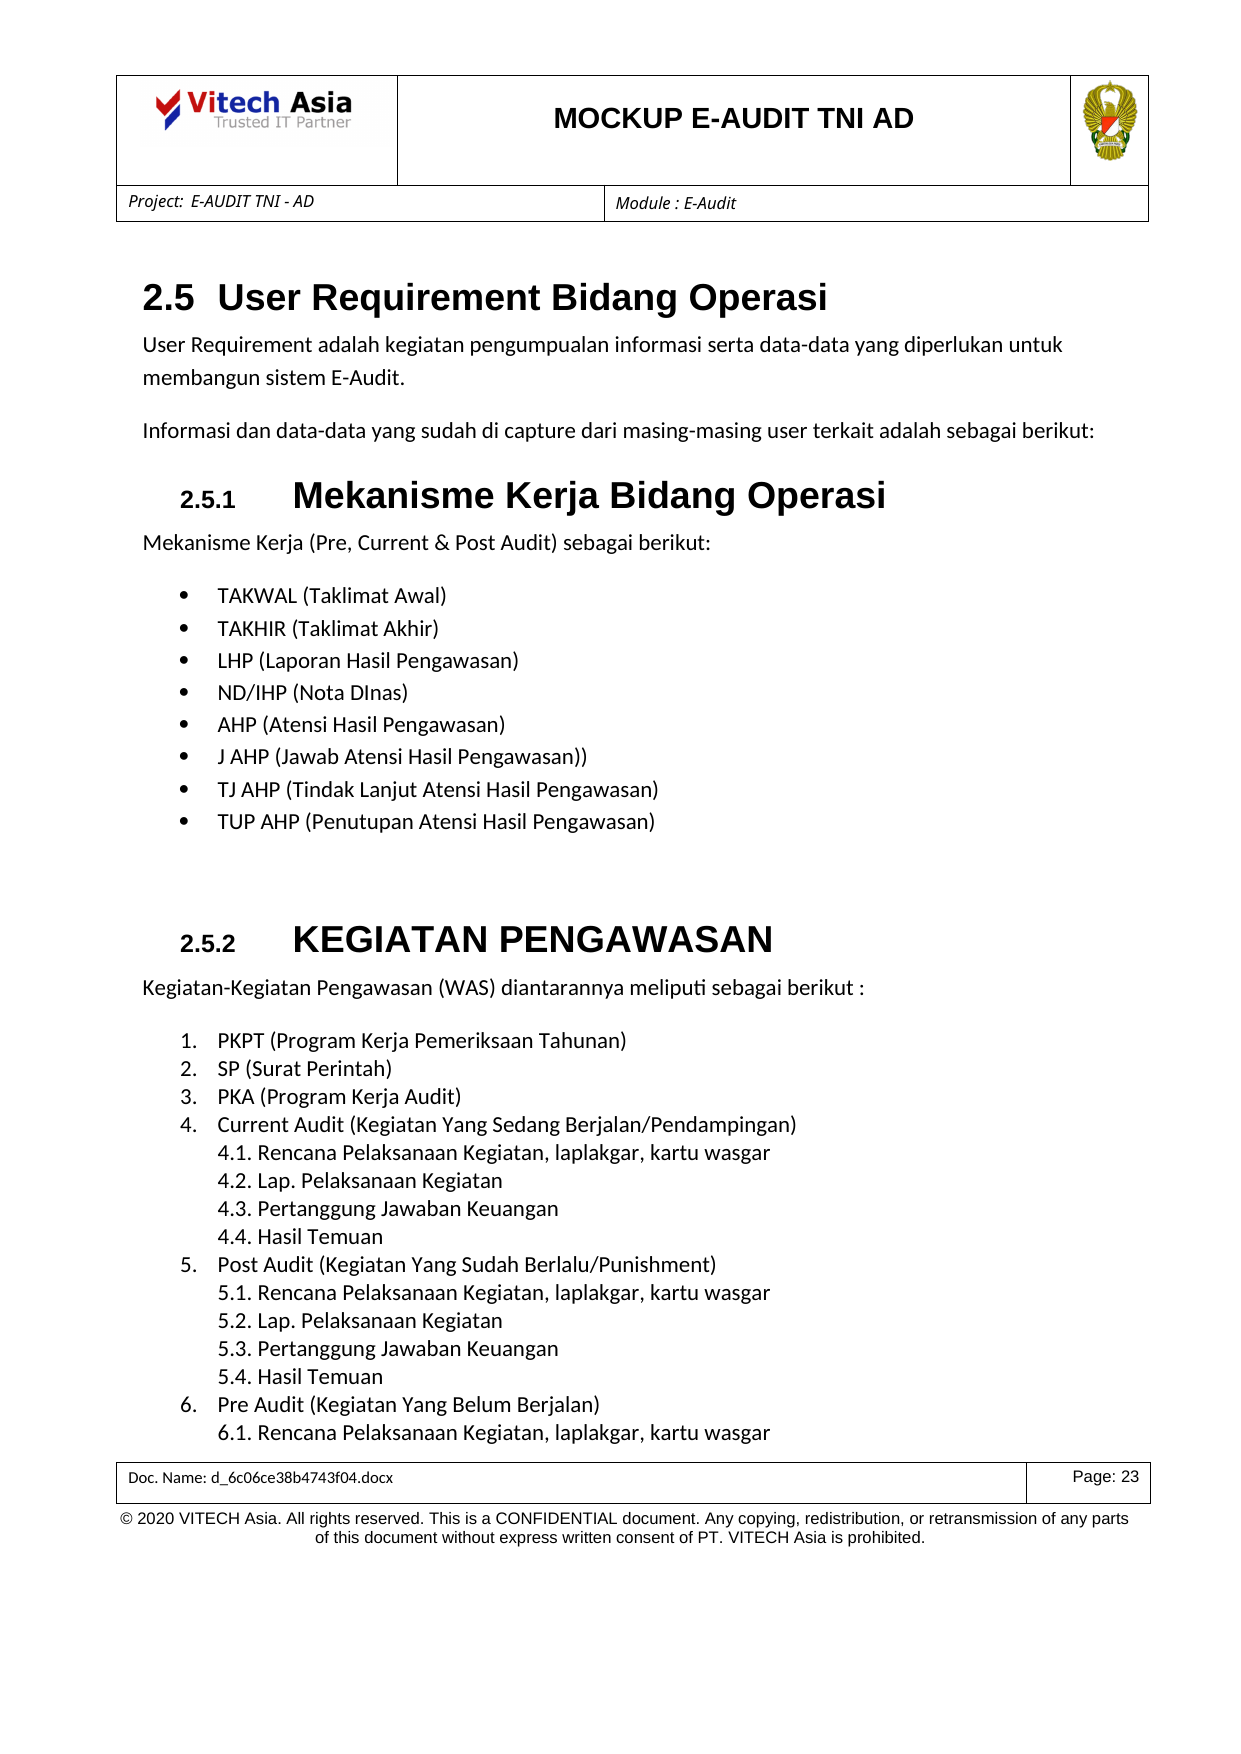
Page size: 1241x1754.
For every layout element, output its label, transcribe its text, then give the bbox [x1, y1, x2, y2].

list Rencana Pelaksanaan Kegiatan, laplakgar, kartu wasgar [217, 1278, 1135, 1306]
list Post Audit (Kegiatan Yang Sudah Berlalu/Punishment) [180, 1250, 1135, 1278]
list ND/IHP (Nota DInas) [180, 678, 1135, 706]
picture [1075, 77, 1144, 164]
list Hasil Temuan [217, 1362, 1135, 1390]
text Mekanisme Kerja (Pre, Current & Post Audit) sebagai berikut: [142, 528, 1135, 557]
list Hasil Temuan [217, 1222, 1135, 1250]
list TAKHIR (Taklimat Akhir) [180, 614, 1135, 642]
list Rencana Pelaksanaan Kegiatan, laplakgar, kartu wasgar [217, 1418, 1135, 1446]
list TUP AHP (Penutupan Atensi Hasil Pengawasan) [180, 807, 1135, 835]
text Kegiatan-Kegiatan Pengawasan (WAS) diantarannya meliputi sebagai berikut : [142, 973, 1135, 1001]
list LHP (Laporan Hasil Pengawasan) [180, 646, 1135, 674]
list PKPT (Program Kerja Pemeriksaan Tahunan) [180, 1026, 1135, 1054]
list Pertanggung Jawaban Keuangan [217, 1194, 1135, 1222]
list User Requirement Bidang Operasi [142, 275, 1135, 318]
list Lap. Pelaksanaan Kegiatan [217, 1306, 1135, 1334]
list Pertanggung Jawaban Keuangan [217, 1334, 1135, 1362]
list J AHP (Jawab Atensi Hasil Pengawasan)) [180, 742, 1135, 771]
list Rencana Pelaksanaan Kegiatan, laplakgar, kartu wasgar [217, 1138, 1135, 1166]
list Current Audit (Kegiatan Yang Sedang Berjalan/Pendampingan) [180, 1110, 1135, 1138]
text Informasi dan data-data yang sudah di capture dari masing-masing user terkait adalah sebagai berikut: [142, 416, 1135, 444]
text User Requirement adalah kegiatan pengumpualan informasi serta data-data yang diperlukan untuk membangun sistem E-Audit. [142, 331, 1135, 391]
list Pre Audit (Kegiatan Yang Belum Berjalan) [180, 1390, 1135, 1418]
list TAKWAL (Taklimat Awal) [180, 582, 1135, 609]
list PKA (Program Kerja Audit) [180, 1082, 1135, 1110]
list AHP (Atensi Hasil Pengawasan) [180, 710, 1135, 738]
list KEGIATAN PENGAWASAN [180, 917, 1135, 960]
list Mekanisme Kerja Bidang Operasi [180, 473, 1135, 516]
list Lap. Pelaksanaan Kegiatan [217, 1166, 1135, 1194]
list SP (Surat Perintah) [180, 1054, 1135, 1082]
picture [139, 76, 395, 147]
list TJ AHP (Tindak Lanjut Atensi Hasil Pengawasan) [180, 775, 1135, 803]
